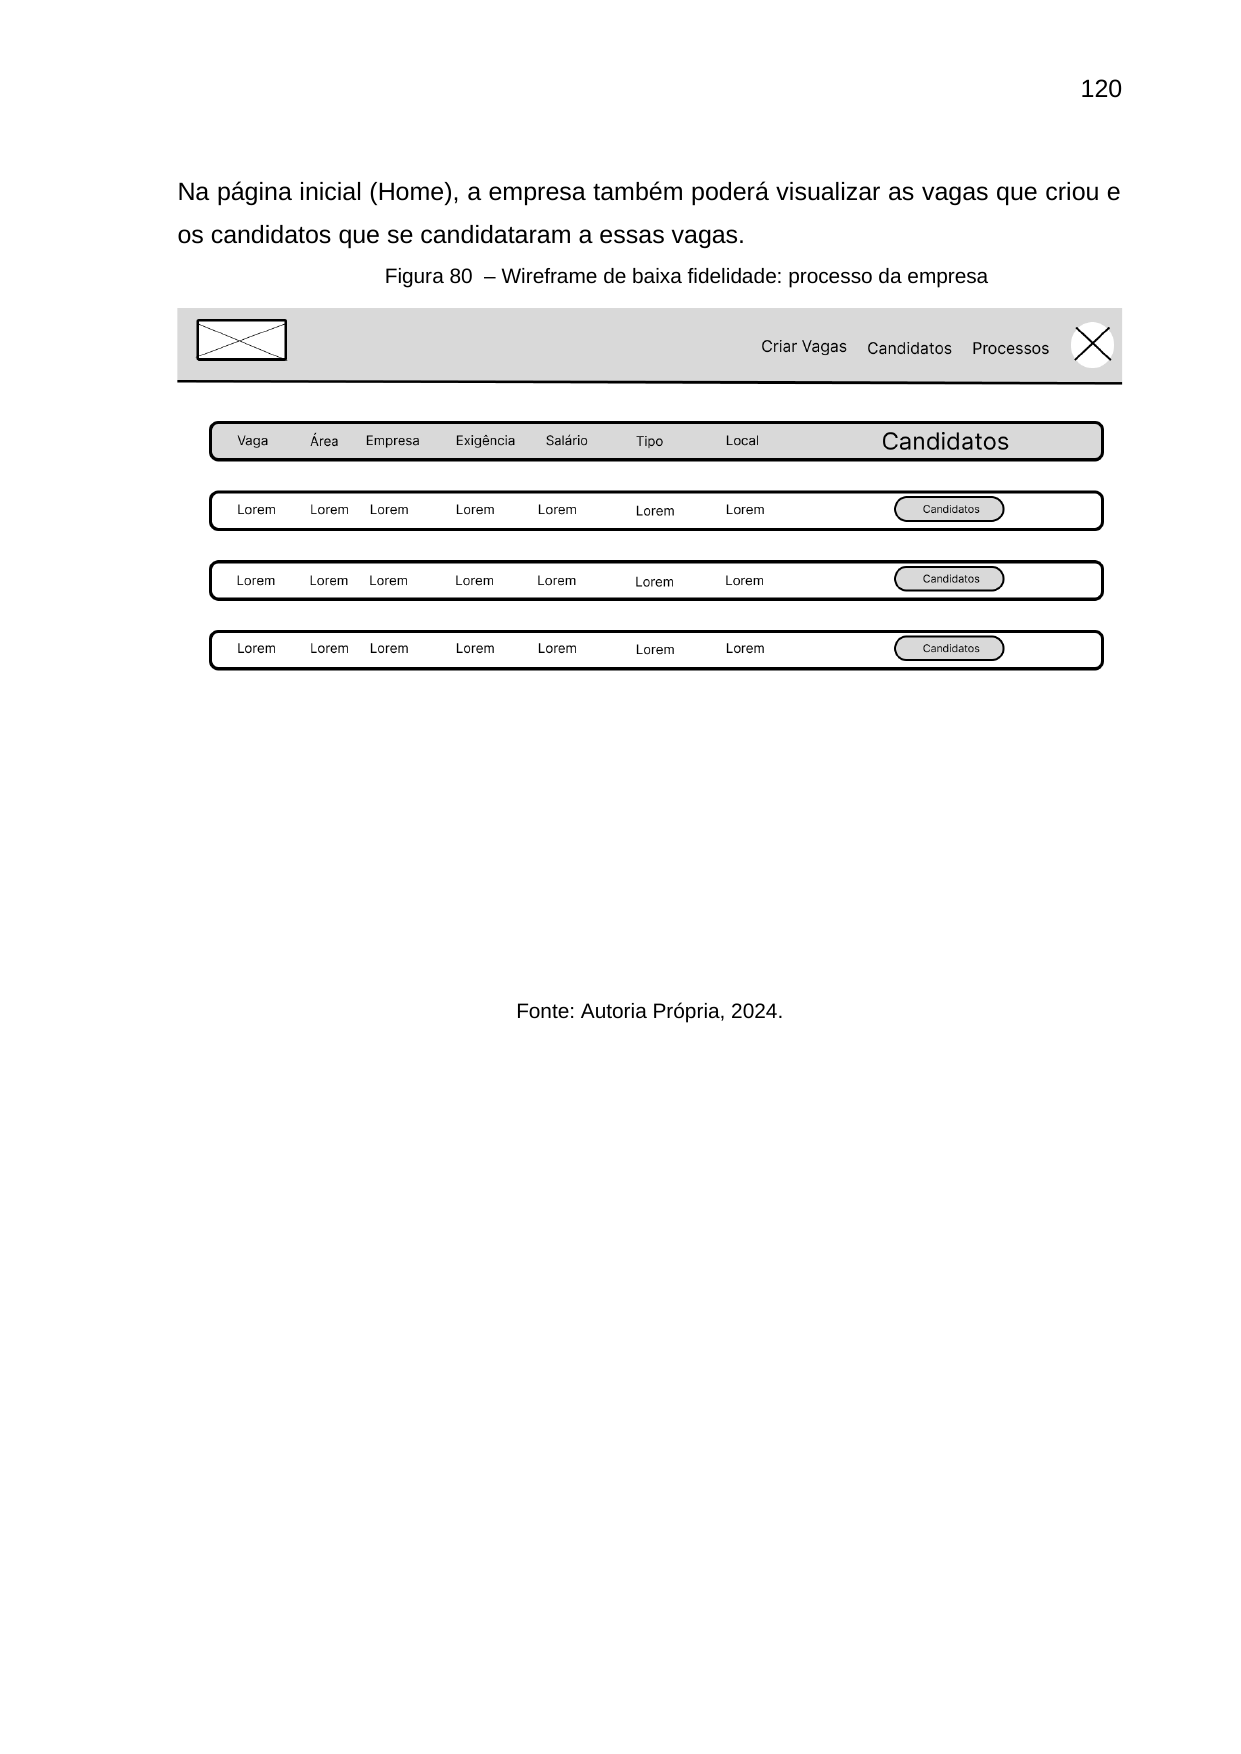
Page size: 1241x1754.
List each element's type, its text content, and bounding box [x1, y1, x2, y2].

picture [177, 308, 1123, 981]
text Fonte: Autoria Própria, 2024. [177, 999, 1122, 1023]
text Figura 80 – Wireframe de baixa fidelidade: processo da empresa [177, 263, 1122, 287]
text Na página inicial (Home), a empresa também poderá visualizar as vagas que criou e os candidatos que se candidataram a essas vagas. [177, 177, 1122, 249]
